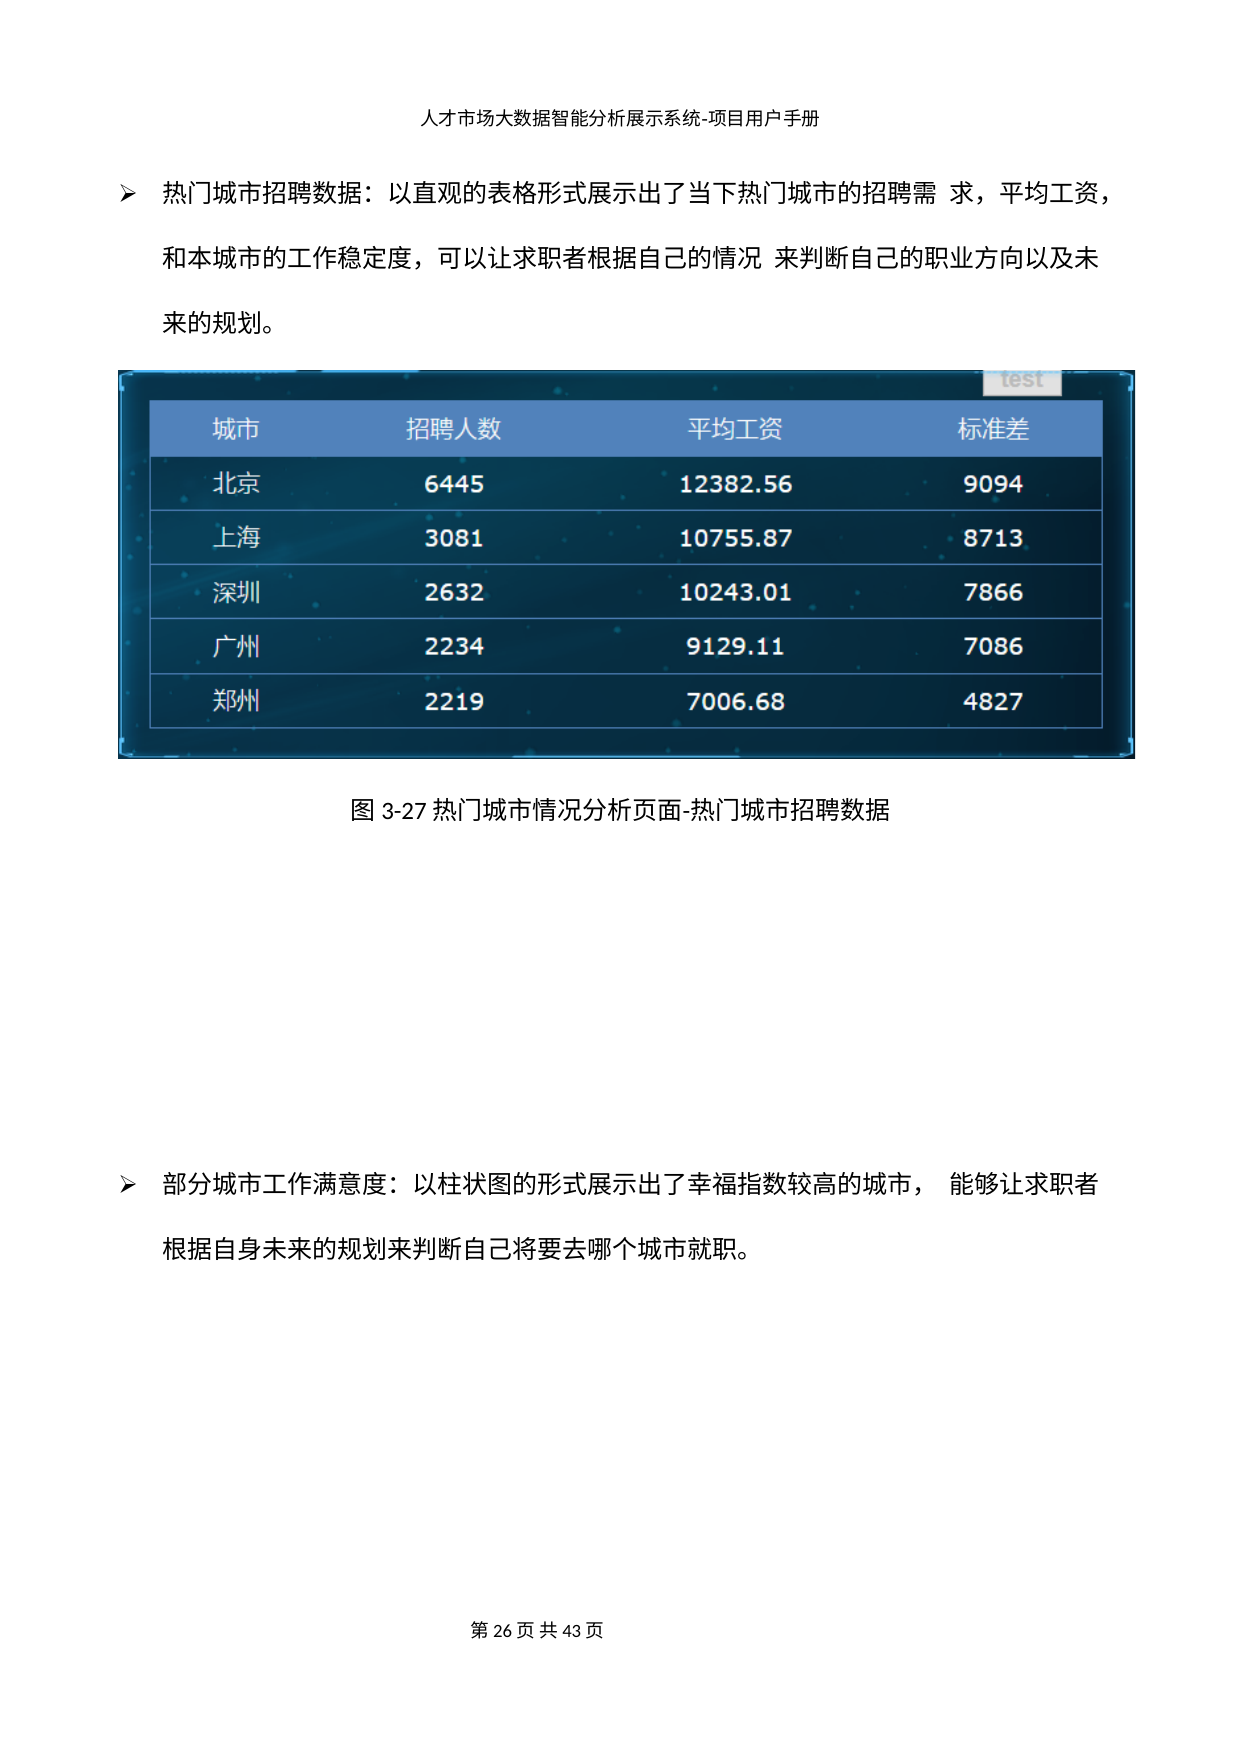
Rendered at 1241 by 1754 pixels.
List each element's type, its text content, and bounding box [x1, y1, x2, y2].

picture [118, 370, 1136, 759]
list 热门城市招聘数据：以直观的表格形式展示出了当下热门城市的招聘需 求，平均工资，和本城市的工作稳定度，可以让求职者根据自己的情况 来判断自己的职业方向以及未来的规划。 [118, 159, 1122, 354]
list 部分城市工作满意度：以柱状图的形式展示出了幸福指数较高的城市， 能够让求职者根据自身未来的规划来判断自己将要去哪个城市就职。 [118, 1150, 1122, 1280]
text 图 3-27 热门城市情况分析页面-热门城市招聘数据 [118, 776, 1122, 841]
